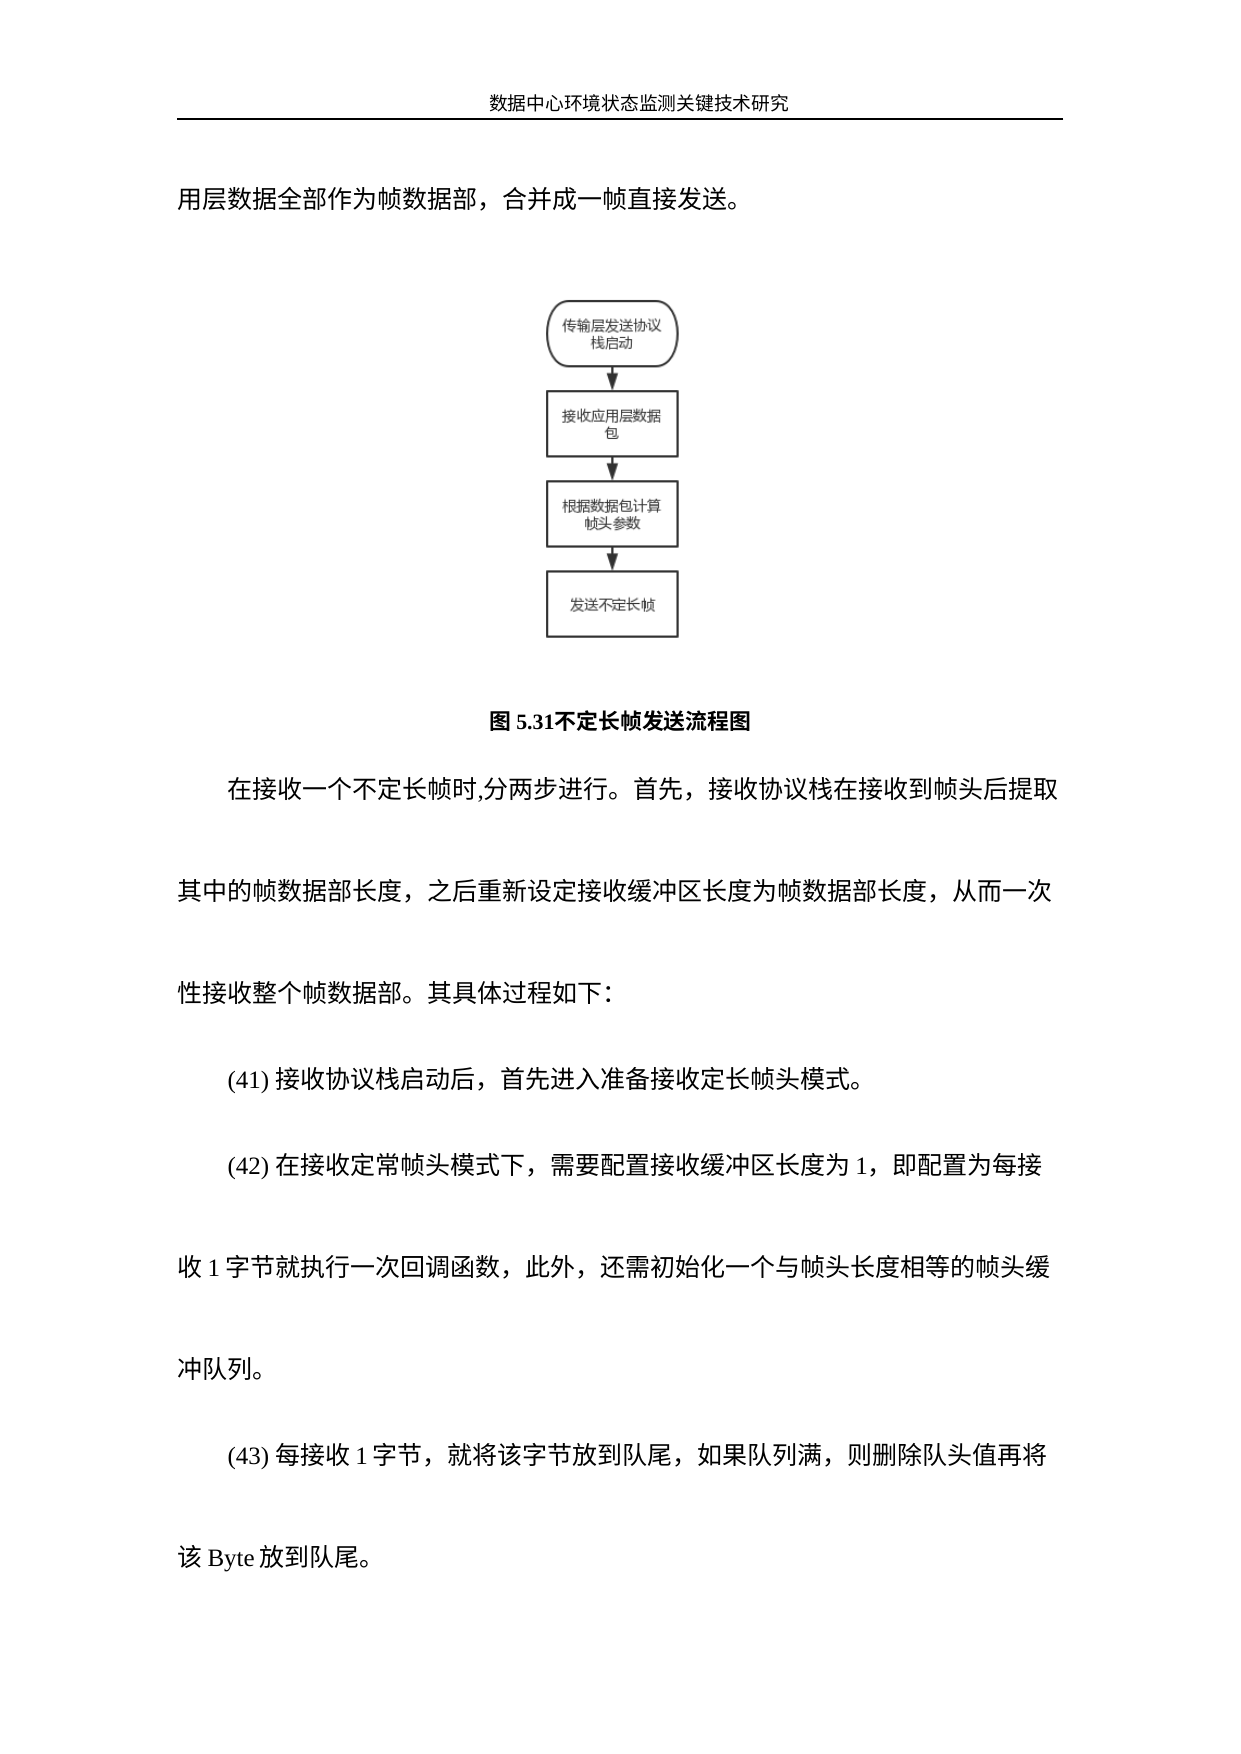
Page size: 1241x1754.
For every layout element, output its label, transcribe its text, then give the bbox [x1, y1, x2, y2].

list 接收协议栈启动后，首先进入准备接收定长帧头模式。 [177, 1044, 1063, 1112]
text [177, 164, 1063, 232]
picture [495, 250, 745, 704]
list 每接收1字节，就将该字节放到队尾，如果队列满，则删除队头值再将该Byte放到队尾。 [177, 1420, 1063, 1589]
text 在接收一个不定长帧时,分两步进行。首先，接收协议栈在接收到帧头后提取其中的帧数据部长度，之后重新设定接收缓冲区长度为帧数据部长度，从而一次性接收整个帧数据部。其具体过程如下： [177, 754, 1063, 1026]
list 在接收定常帧头模式下，需要配置接收缓冲区长度为1，即配置为每接收1字节就执行一次回调函数，此外，还需初始化一个与帧头长度相等的帧头缓冲队列。 [177, 1130, 1063, 1402]
